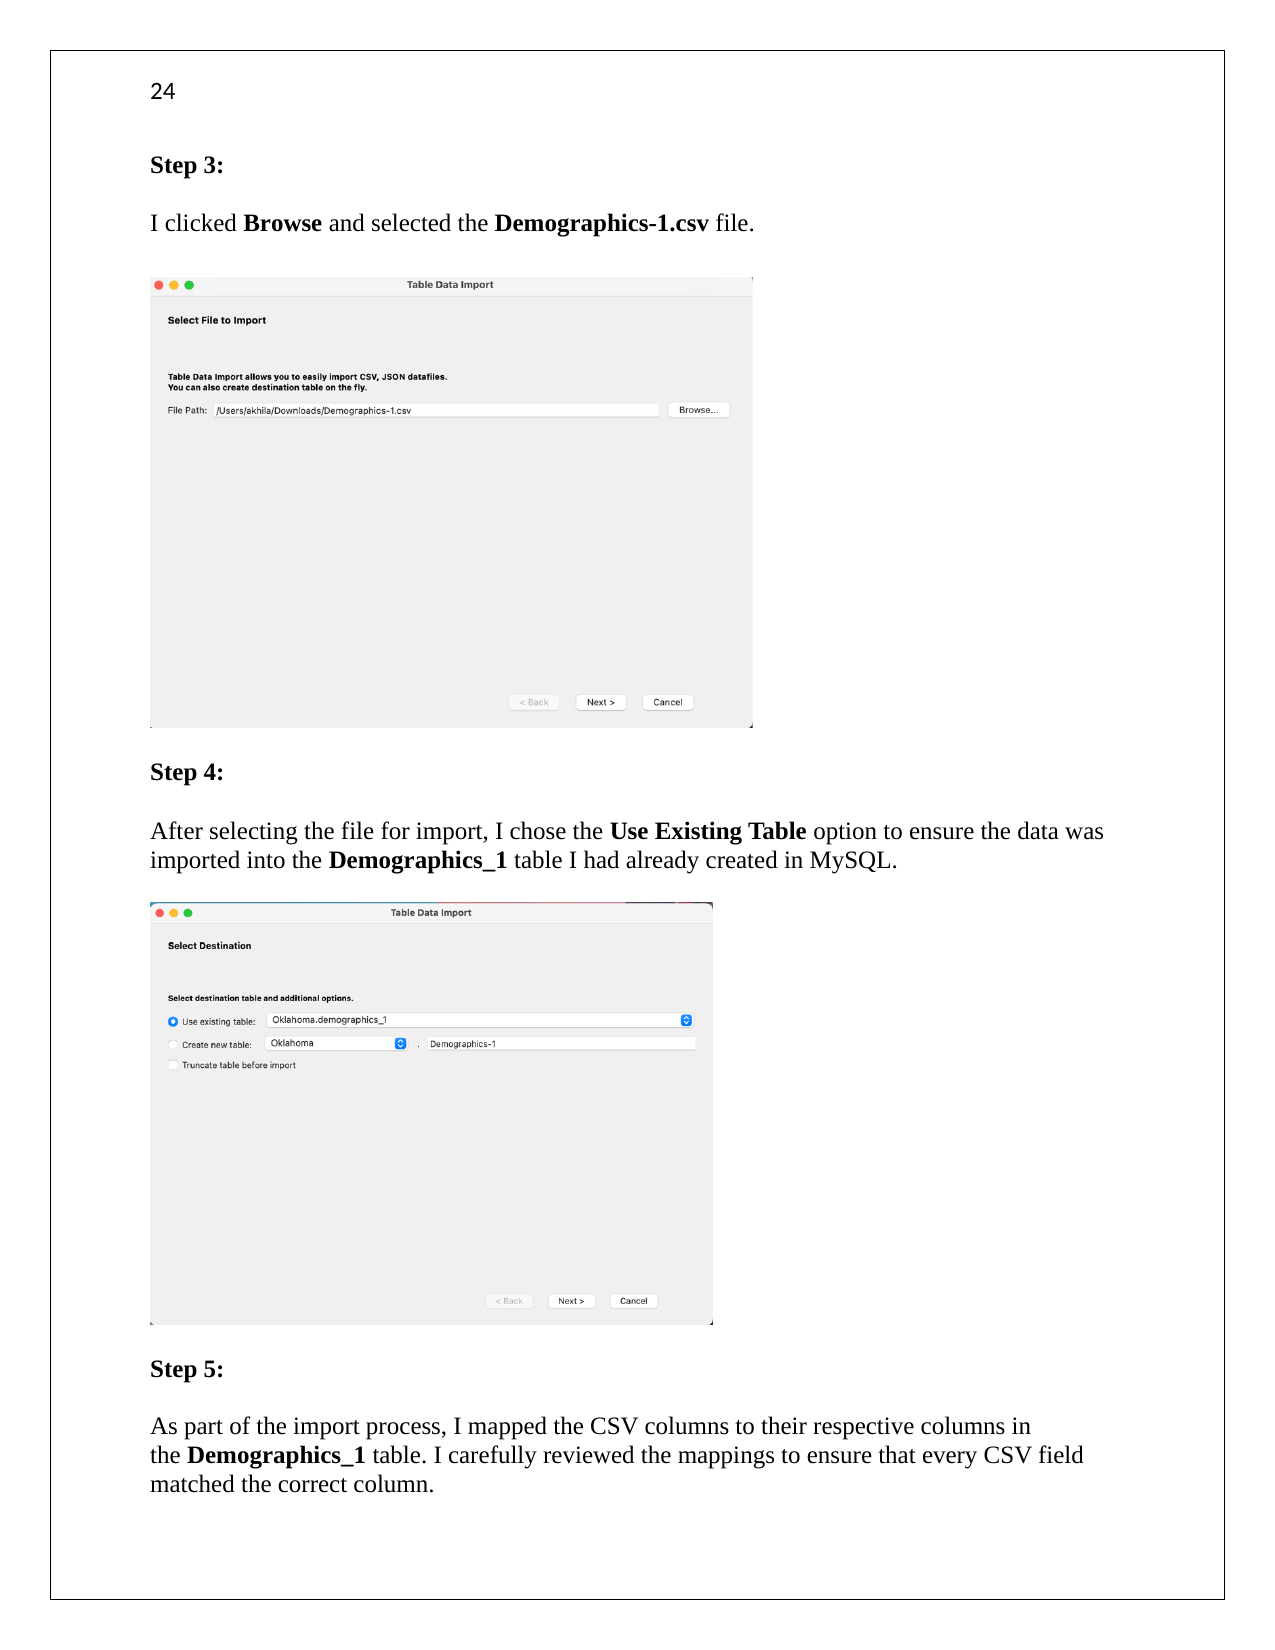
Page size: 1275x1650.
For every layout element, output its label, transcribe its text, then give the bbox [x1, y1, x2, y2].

text Step 5: As part of the import process, I mapped the CSV columns to their respective columns in the Demographics_1 table. I carefully reviewed the mappings to ensure that every CSV field matched the correct column. [150, 1325, 1125, 1497]
text After selecting the file for import, I chose the Use Existing Table option to ensure the data was imported into the Demographics_1 table I had already created in MySQL. [150, 816, 1125, 873]
text I clicked Browse and selected the Demographics-1.csv file. [150, 208, 1125, 265]
picture [150, 277, 753, 728]
picture [150, 902, 713, 1325]
text Step 4: [150, 757, 1125, 816]
text Step 3: [150, 150, 1125, 179]
